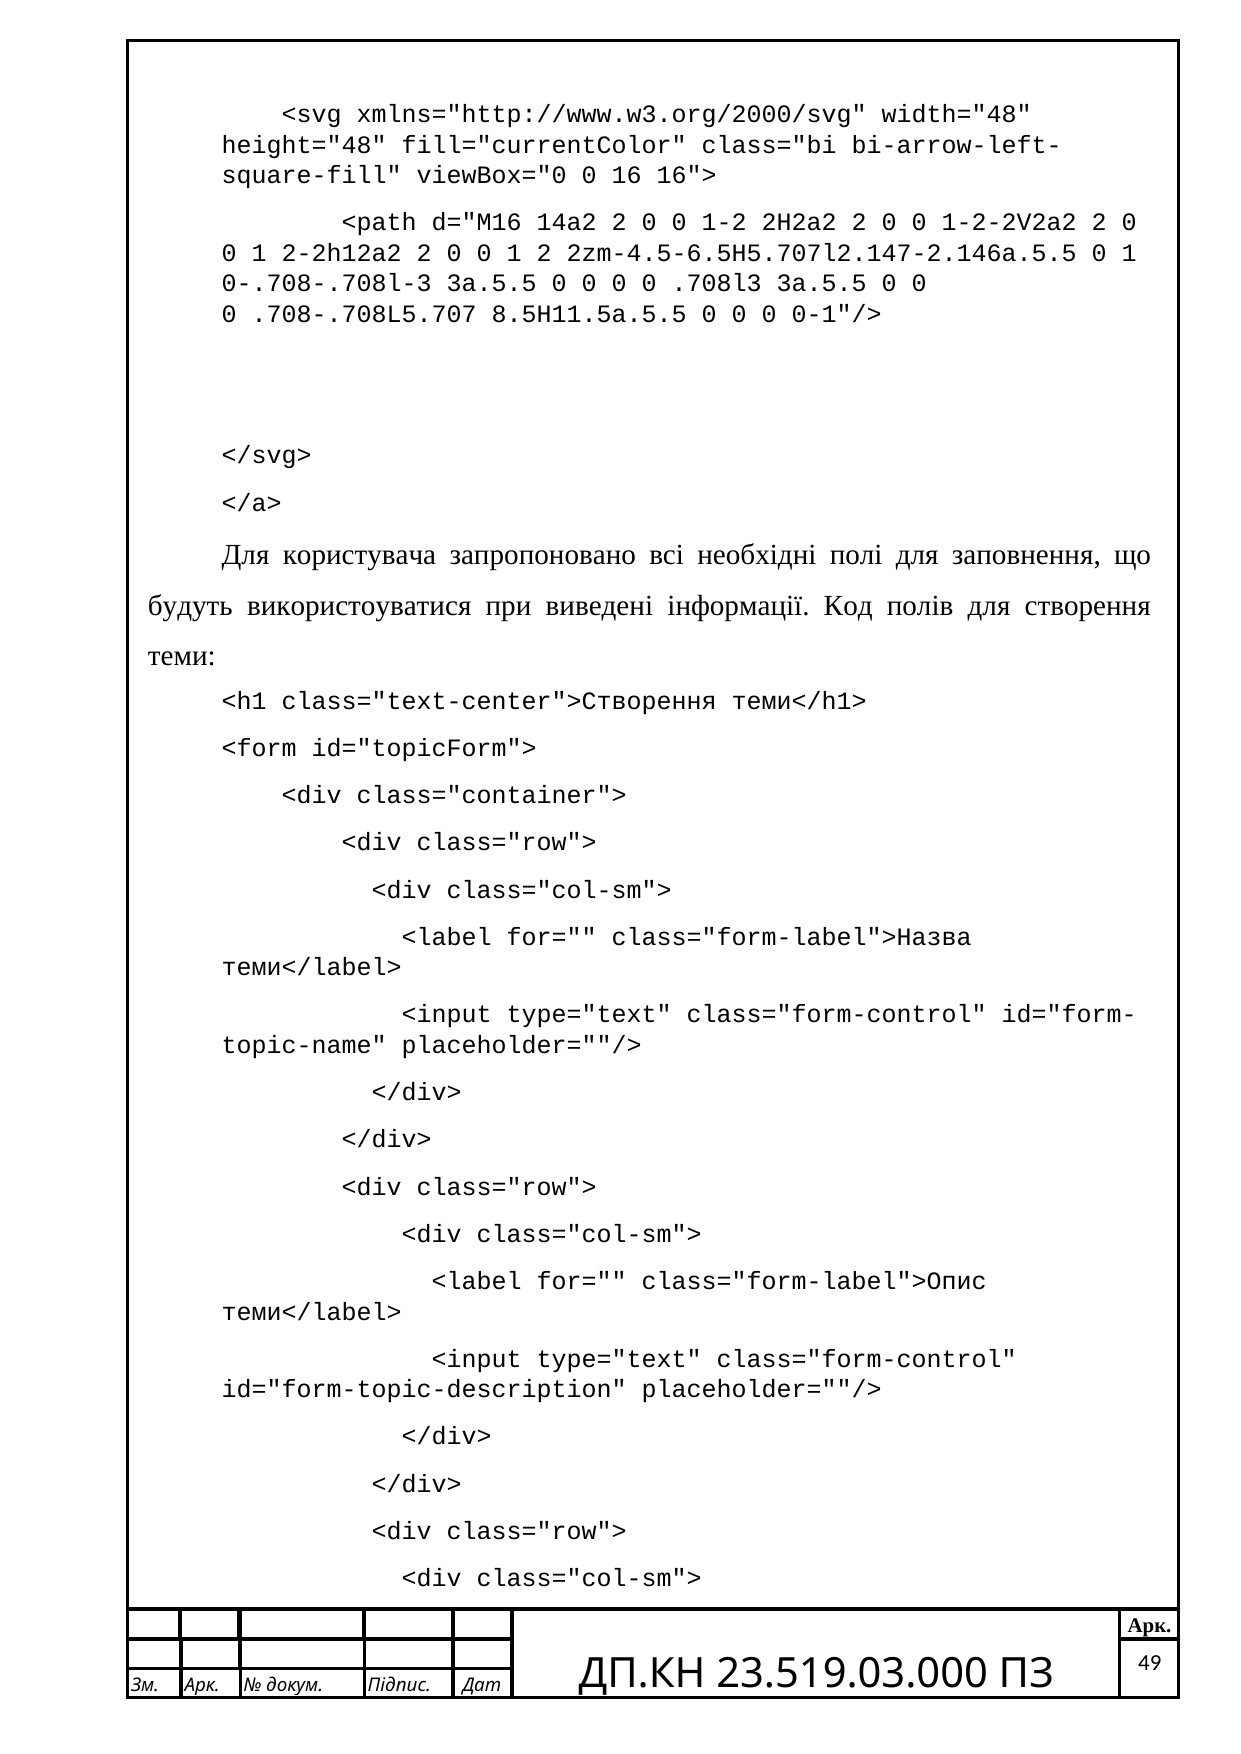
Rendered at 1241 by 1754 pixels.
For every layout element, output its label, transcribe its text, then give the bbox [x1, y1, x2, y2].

text <path d="M16 14a2 2 0 0 1-2 2H2a2 2 0 0 1-2-2V2a2 2 0 0 1 2-2h12a2 2 0 0 1 2 2zm-4.5-6.5H5.707l2.147-2.146a.5.5 0 1 0-.708-.708l-3 3a.5.5 0 0 0 0 .708l3 3a.5.5 0 0 0 .708-.708L5.707 8.5H11.5a.5.5 0 0 0 0-1"/> [221, 210, 1152, 330]
text <label for="" class="form-label">Назва теми</label> [221, 924, 1152, 983]
text <input type="text" class="form-control" id="form-topic-description" placeholder=""/> [221, 1346, 1152, 1405]
text Для користувача запропоновано всі необхідні полі для заповнення, що будуть використоуватися при виведені інформації. Код полів для створення теми: [148, 621, 1152, 672]
text <div class="row"> [221, 830, 1152, 858]
text </div> [221, 1127, 1152, 1155]
text <input type="text" class="form-control" id="form-topic-name" placeholder=""/> [221, 1002, 1152, 1061]
text <div class="col-sm"> [221, 1221, 1152, 1250]
text Для користувача запропоновано всі необхідні полі для заповнення, що будуть використоуватися при виведені інформації. Код полів для створення теми: [148, 537, 1152, 588]
text <svg xmlns="http://www.w3.org/2000/svg" width="48" height="48" fill="currentColor" class="bi bi-arrow-left-square-fill" viewBox="0 0 16 16"> [221, 102, 1152, 191]
text <div class="container"> [221, 783, 1152, 811]
text </div> [221, 1424, 1152, 1452]
text <label for="" class="form-label">Опис теми</label> [221, 1268, 1152, 1327]
text <div class="row"> [221, 1174, 1152, 1202]
text <div class="col-sm"> [221, 1566, 1152, 1594]
text </a> [221, 490, 1152, 519]
text </svg> [221, 443, 1152, 471]
text </div> [221, 1080, 1152, 1108]
text <form id="topicForm"> [221, 736, 1152, 764]
text <div class="col-sm"> [221, 877, 1152, 906]
text <div class="row"> [221, 1518, 1152, 1547]
text <h1 class="text-center">Створення теми</h1> [221, 688, 1152, 717]
text </div> [221, 1471, 1152, 1499]
